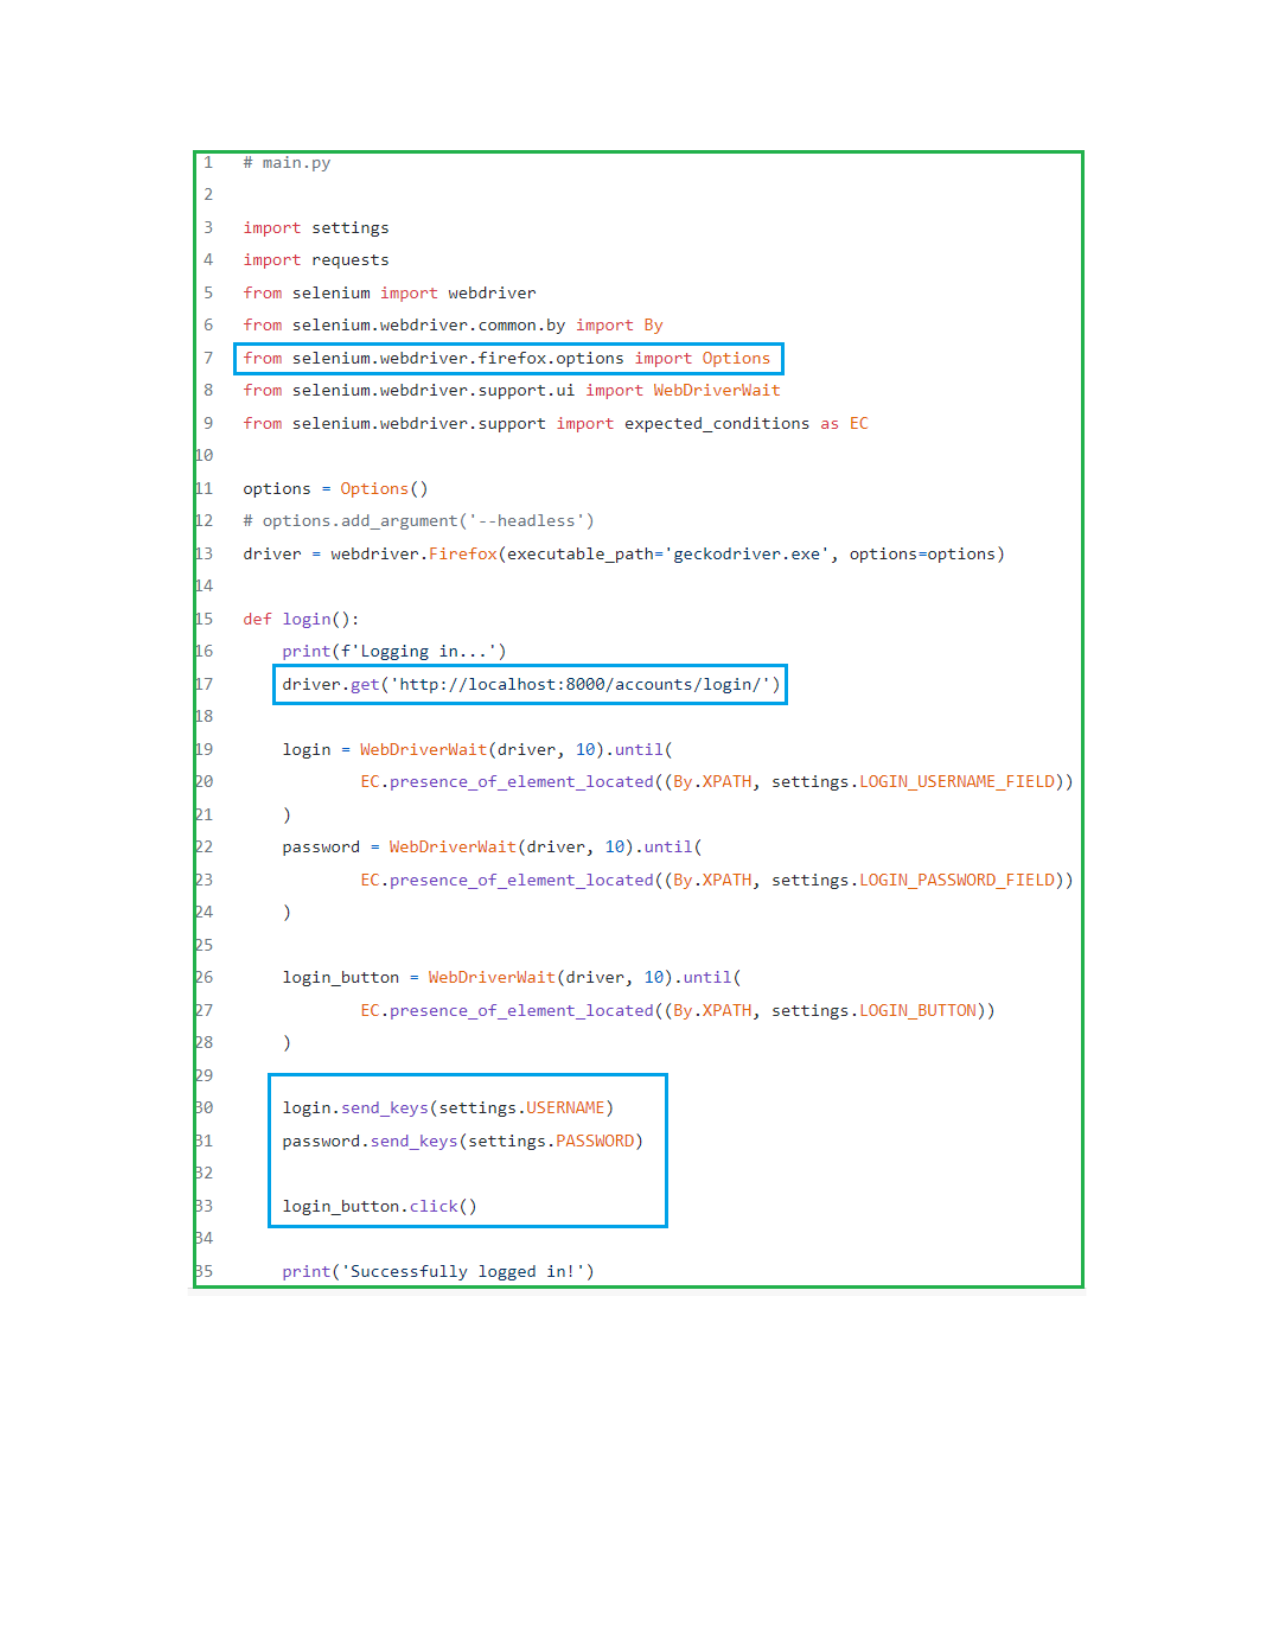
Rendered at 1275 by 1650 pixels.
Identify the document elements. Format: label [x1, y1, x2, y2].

picture [187, 150, 1087, 1296]
